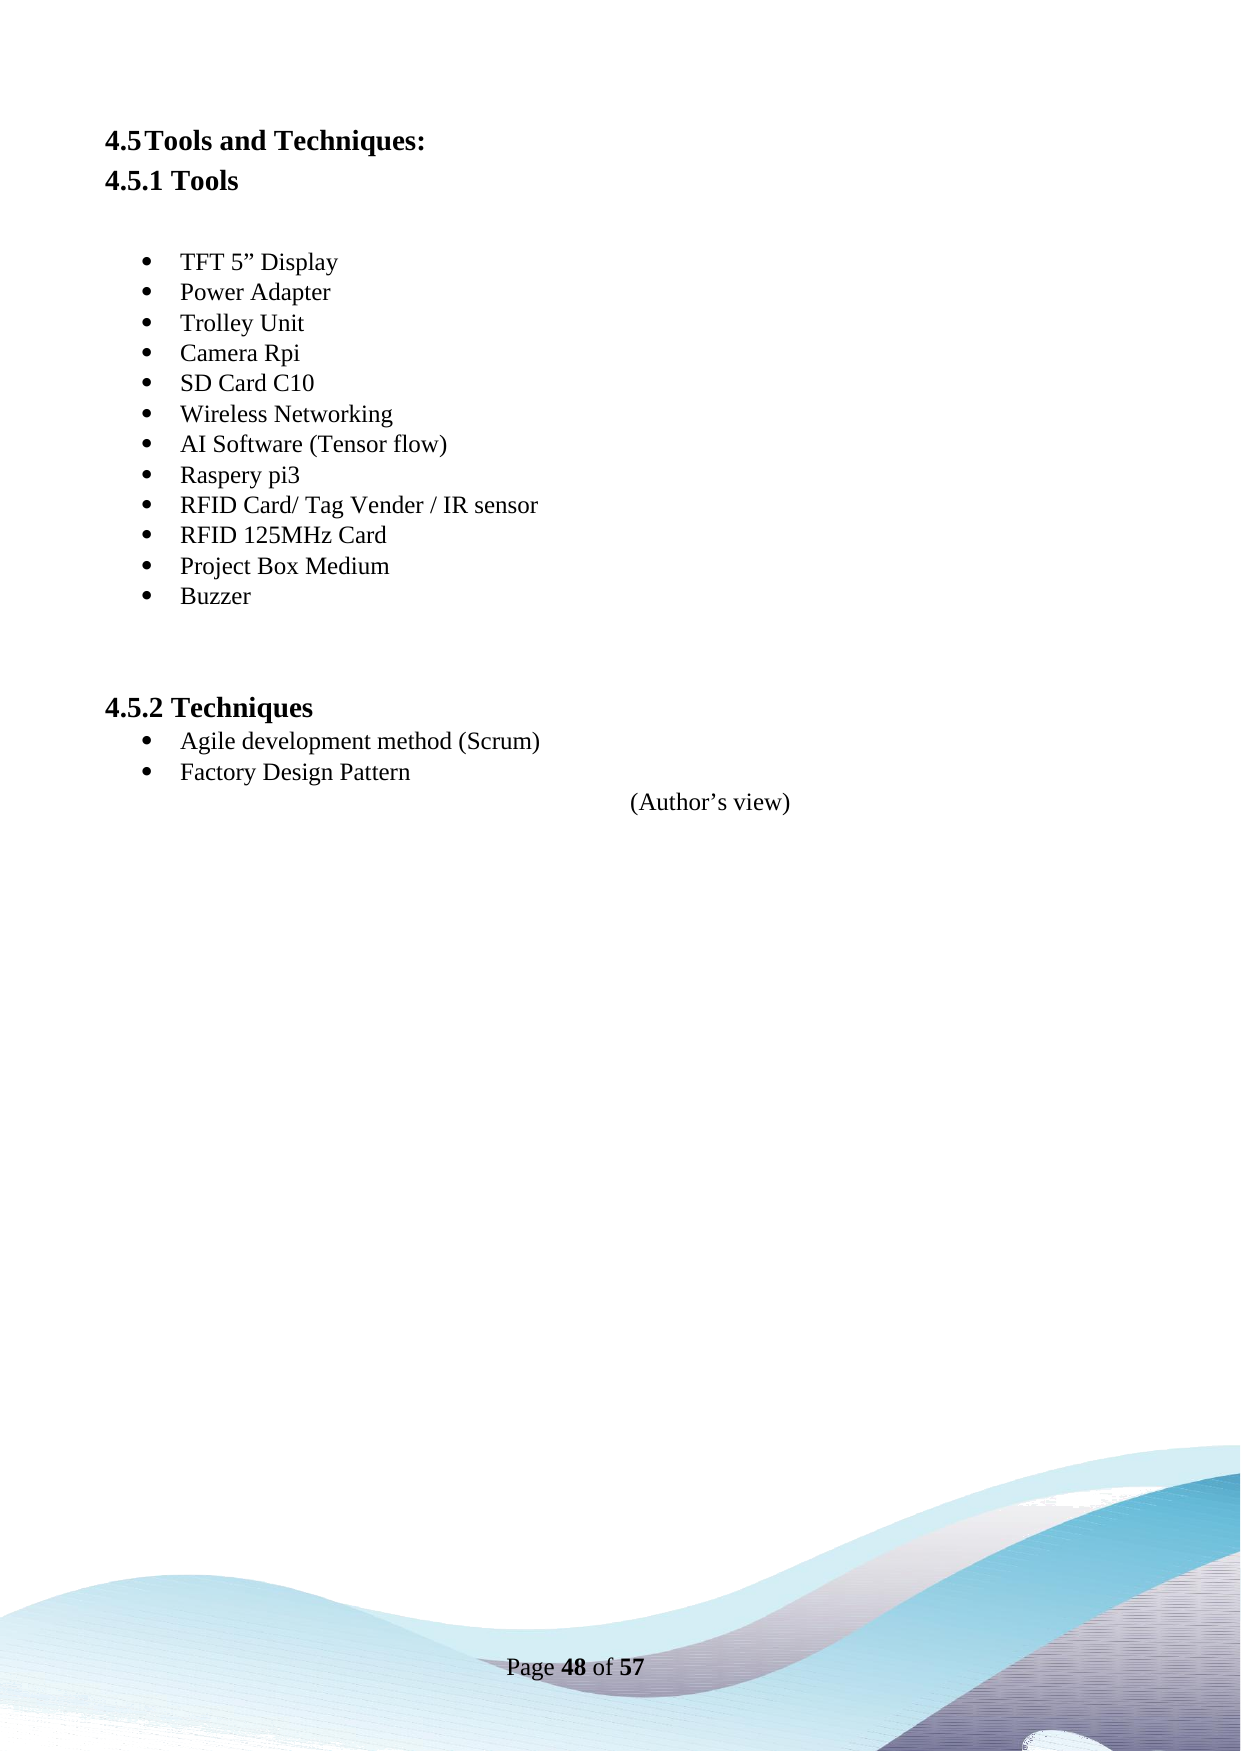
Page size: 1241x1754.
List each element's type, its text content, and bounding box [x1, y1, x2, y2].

list RFID 125MHz Card [142, 521, 1135, 549]
list Buzzer [142, 581, 1135, 610]
picture [0, 1435, 1241, 1751]
list Agile development method (Scrum) [142, 726, 1135, 755]
list Factory Design Pattern [142, 757, 1135, 785]
subtitle 4.5.1 Tools [105, 163, 1135, 197]
subtitle 4.5.2 Techniques [105, 690, 1135, 723]
list Trolley Unit [142, 308, 1135, 336]
list Wireless Networking [142, 399, 1135, 428]
list Power Adapter [142, 277, 1135, 306]
text (Author’s view) [630, 787, 1135, 816]
list AI Software (Tensor flow) [142, 429, 1135, 458]
list Raspery pi3 [142, 460, 1135, 488]
list SD Card C10 [142, 368, 1135, 397]
list TFT 5” Display [142, 247, 1135, 276]
list RFID Card/ Tag Vender / IR sensor [142, 490, 1135, 519]
list Project Box Medium [142, 551, 1135, 580]
list Camera Rpi [142, 338, 1135, 367]
subtitle Tools and Techniques: [105, 123, 1135, 156]
